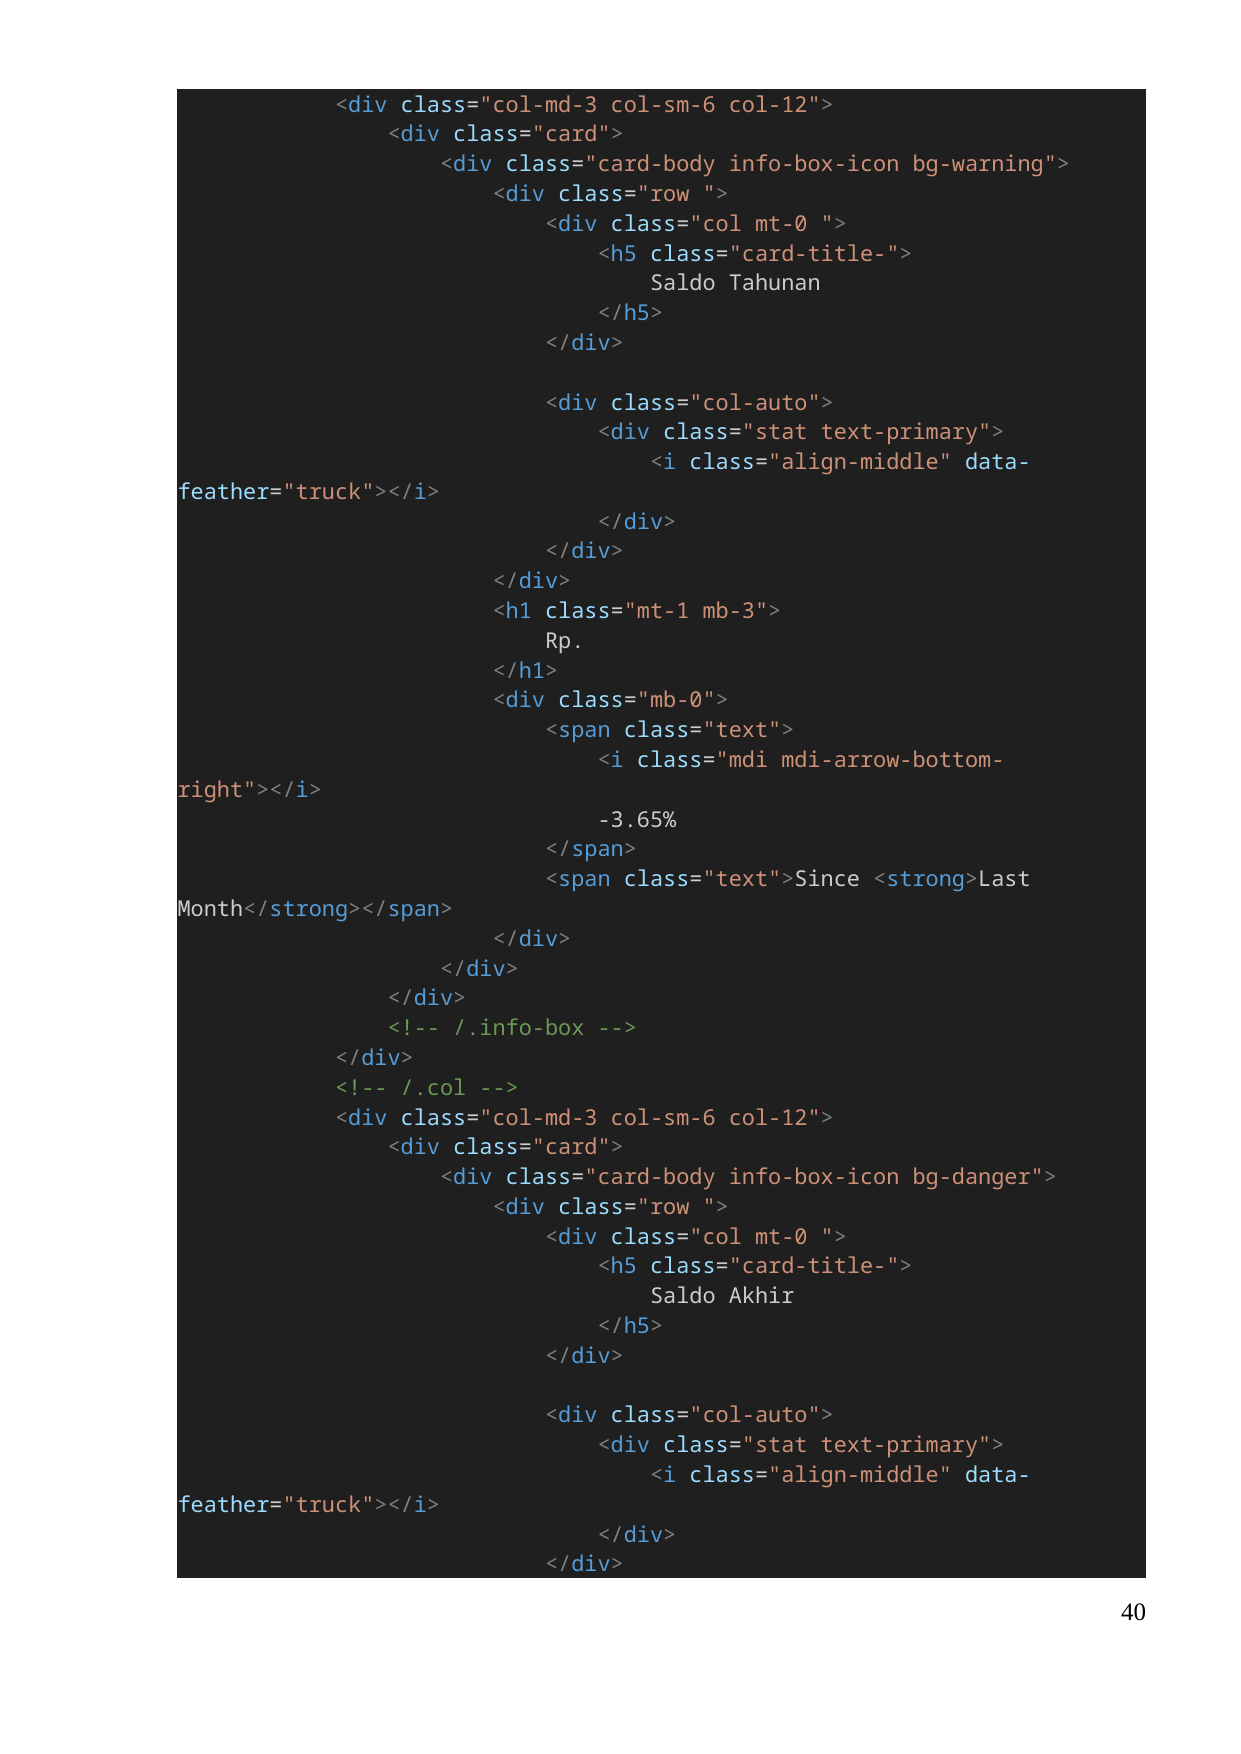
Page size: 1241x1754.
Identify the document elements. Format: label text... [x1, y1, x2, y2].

text <div class="col mt-0 "> [177, 208, 1146, 238]
text </div> [177, 923, 1146, 953]
text <div class="row "> [177, 1191, 1146, 1221]
text </div> [177, 506, 1146, 536]
text <div class="stat text-primary"> [177, 1429, 1146, 1459]
text </div> [177, 536, 1146, 565]
text </span> [177, 833, 1146, 863]
text </div> [177, 1340, 1146, 1370]
text </div> [177, 953, 1146, 982]
text </div> [177, 565, 1146, 595]
text <div class="col-md-3 col-sm-6 col-12"> [177, 1102, 1146, 1131]
text <h5 class="card-title-"> [177, 1251, 1146, 1280]
text <div class="col-auto"> [177, 1399, 1146, 1429]
text </div> [177, 1042, 1146, 1072]
text <i class="mdi mdi-arrow-bottom-right"></i> [177, 744, 1146, 804]
text <div class="card-body info-box-icon bg-danger"> [177, 1161, 1146, 1191]
text </h5> [177, 1310, 1146, 1340]
text Rp. [177, 625, 1146, 655]
text </div> [177, 1519, 1146, 1548]
text Saldo Tahunan [177, 267, 1146, 297]
text <div class="row "> [177, 178, 1146, 208]
text <i class="align-middle" data-feather="truck"></i> [177, 1459, 1146, 1519]
text <i class="align-middle" data-feather="truck"></i> [177, 446, 1146, 506]
text Saldo Akhir [177, 1280, 1146, 1310]
text <div class="card"> [177, 118, 1146, 148]
text <div class="card"> [177, 1131, 1146, 1161]
text <div class="col-auto"> [177, 387, 1146, 416]
text </div> [177, 327, 1146, 357]
text <span class="text"> [177, 714, 1146, 744]
text <div class="mb-0"> [177, 684, 1146, 714]
text <div class="card-body info-box-icon bg-warning"> [177, 148, 1146, 178]
text </div> [177, 1548, 1146, 1578]
text </h5> [177, 297, 1146, 327]
text <!-- /.col --> [177, 1072, 1146, 1102]
text <div class="stat text-primary"> [177, 416, 1146, 446]
text <div class="col-md-3 col-sm-6 col-12"> [177, 89, 1146, 118]
text </div> [177, 982, 1146, 1012]
text <h5 class="card-title-"> [177, 238, 1146, 267]
text <span class="text">Since <strong>Last Month</strong></span> [177, 863, 1146, 923]
text <div class="col mt-0 "> [177, 1221, 1146, 1251]
text -3.65% [177, 804, 1146, 833]
text <!-- /.info-box --> [177, 1012, 1146, 1042]
text </h1> [177, 655, 1146, 684]
text <h1 class="mt-1 mb-3"> [177, 595, 1146, 625]
